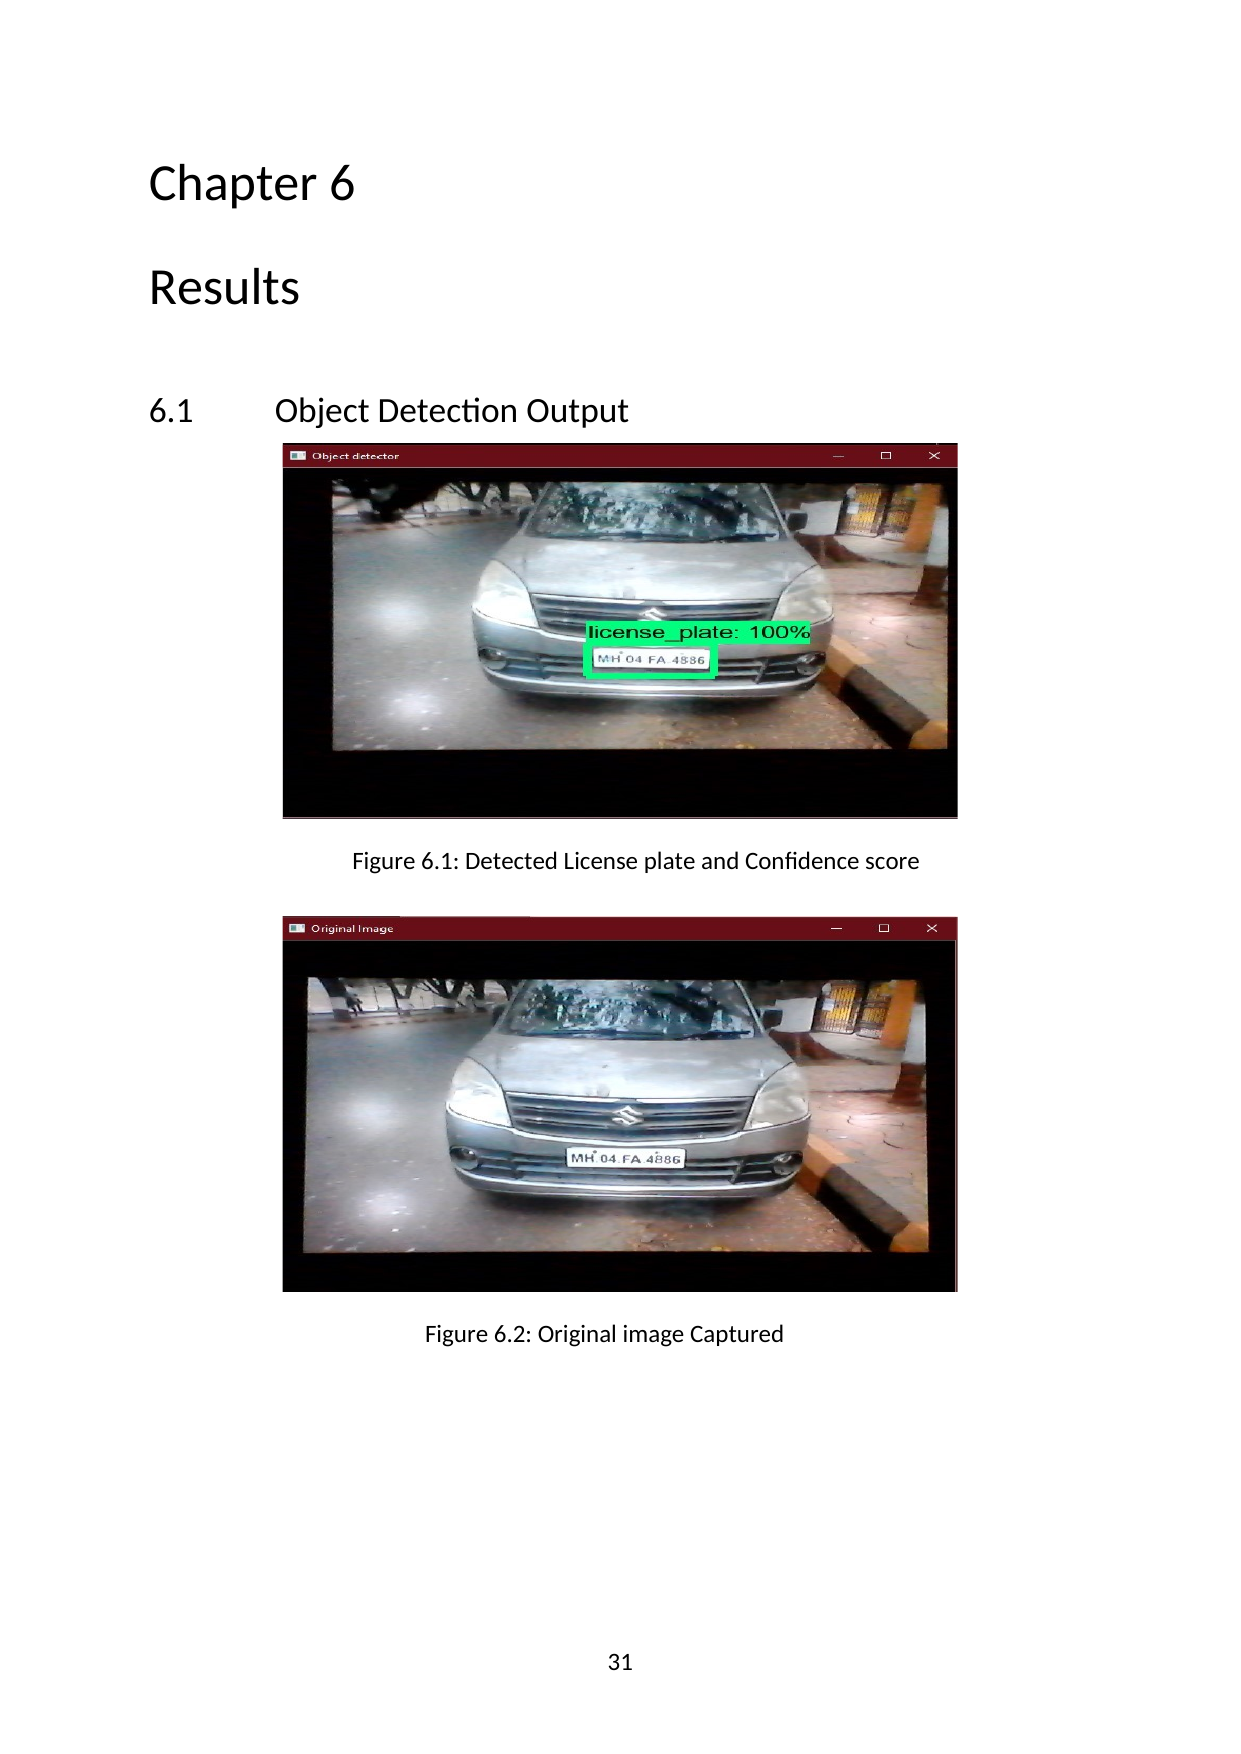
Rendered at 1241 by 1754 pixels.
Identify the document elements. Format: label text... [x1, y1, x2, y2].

picture [282, 916, 958, 1292]
subtitle 6.1 Object Detection Output [148, 388, 1240, 431]
text Figure 6.1: Detected License plate and Confidence score [150, 846, 920, 876]
subtitle Results [148, 254, 1240, 318]
text Figure 6.2: Original image Captured [425, 1318, 1092, 1349]
picture [282, 443, 958, 819]
text Chapter 6 [148, 150, 1240, 213]
